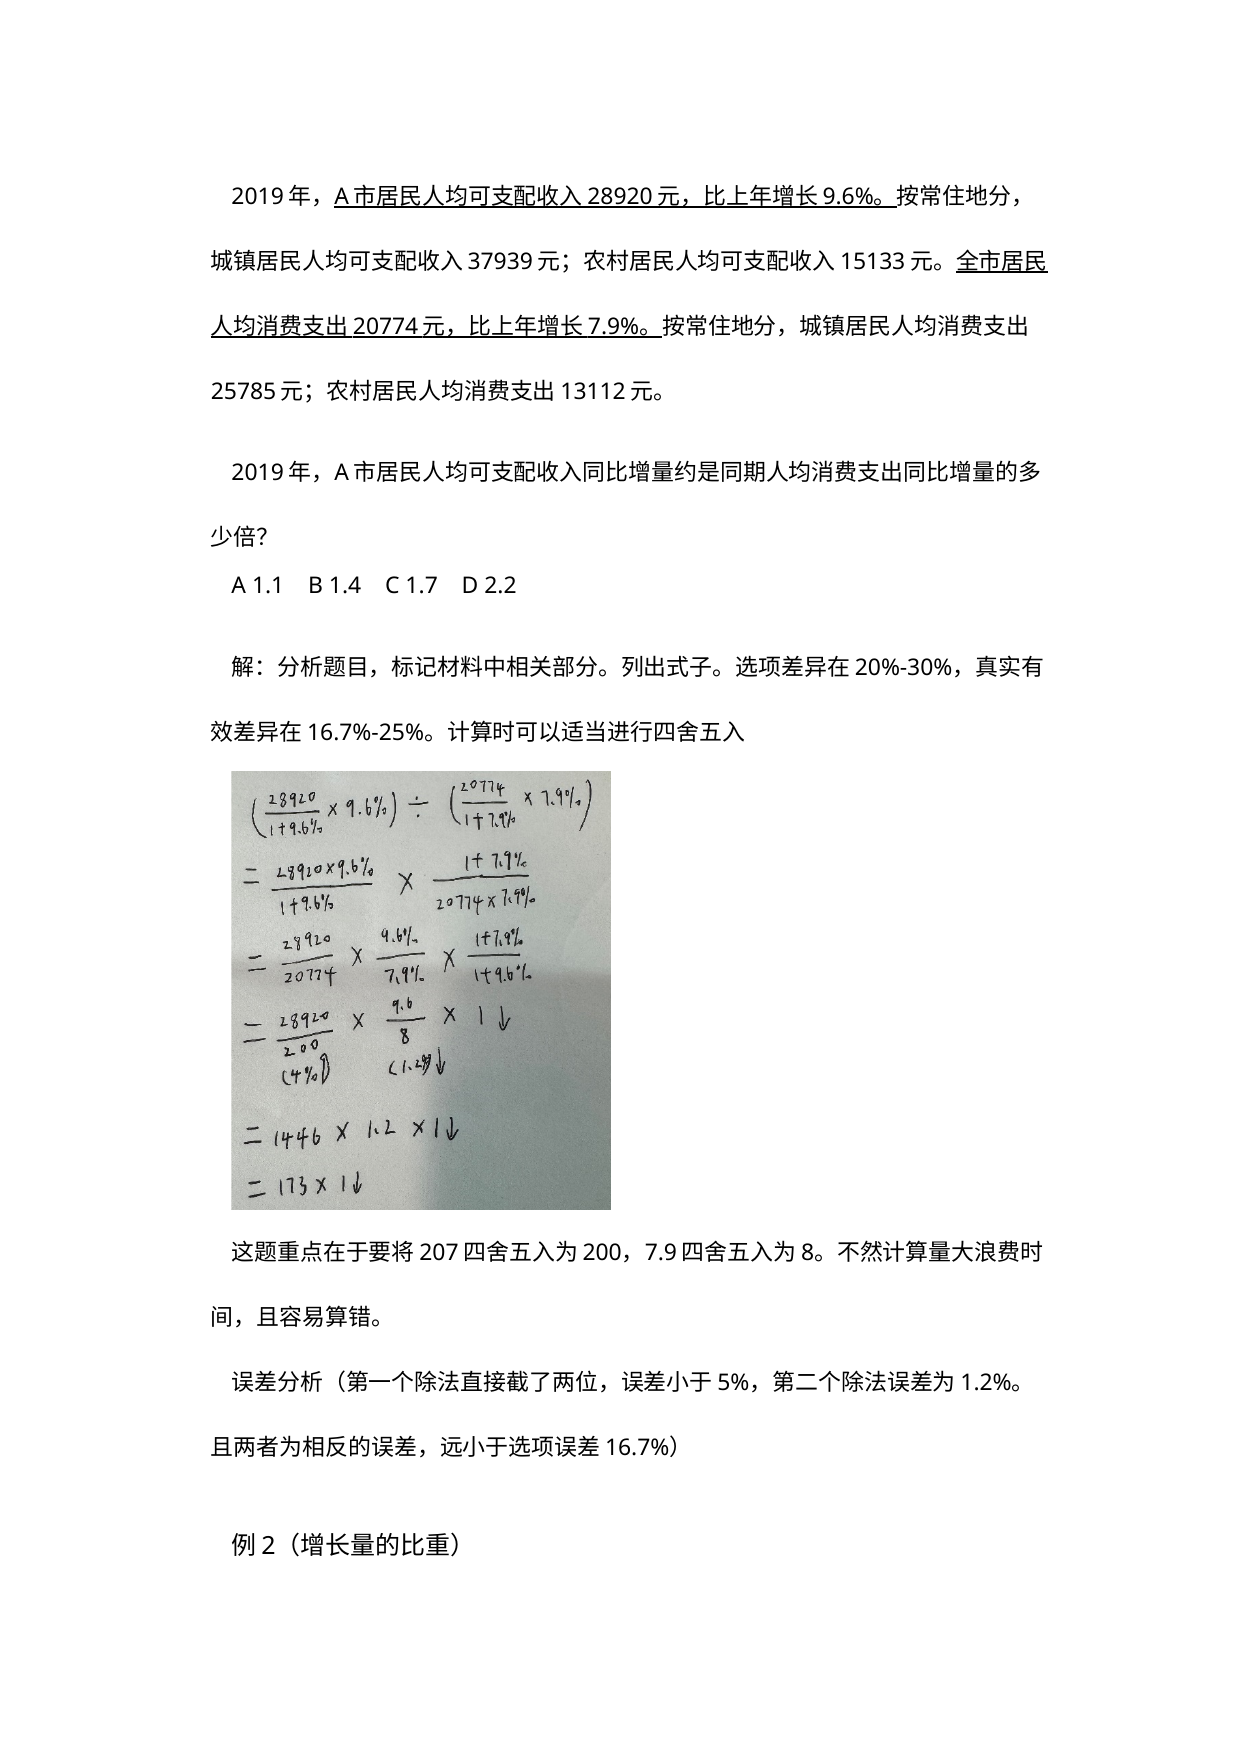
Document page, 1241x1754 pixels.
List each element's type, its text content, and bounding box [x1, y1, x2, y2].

list 这题重点在于要将207四舍五入为200，7.9四舍五入为8。不然计算量大浪费时间，且容易算错。 [211, 1218, 1053, 1348]
list 解：分析题目，标记材料中相关部分。列出式子。选项差异在20%-30%，真实有效差异在16.7%-25%。计算时可以适当进行四舍五入 [211, 633, 1053, 763]
list 误差分析（第一个除法直接截了两位，误差小于5%，第二个除法误差为1.2%。且两者为相反的误差，远小于选项误差16.7%） [211, 1348, 1053, 1478]
list 2019年，A市居民人均可支配收入同比增量约是同期人均消费支出同比增量的多少倍？ [211, 438, 1053, 568]
picture [231, 771, 611, 1210]
list 例2（增长量的比重） [211, 1511, 1053, 1576]
list 2019年，A市居民人均可支配收入28920元，比上年增长9.6%。按常住地分，城镇居民人均可支配收入37939元；农村居民人均可支配收入15133元。全市居民人均消费支出20774元，比上年增长7.9%。按常住地分，城镇居民人均消费支出25785元；农村居民人均消费支出13112元。 [211, 162, 1053, 422]
list A 1.1 B 1.4 C 1.7 D 2.2 [211, 568, 1053, 601]
